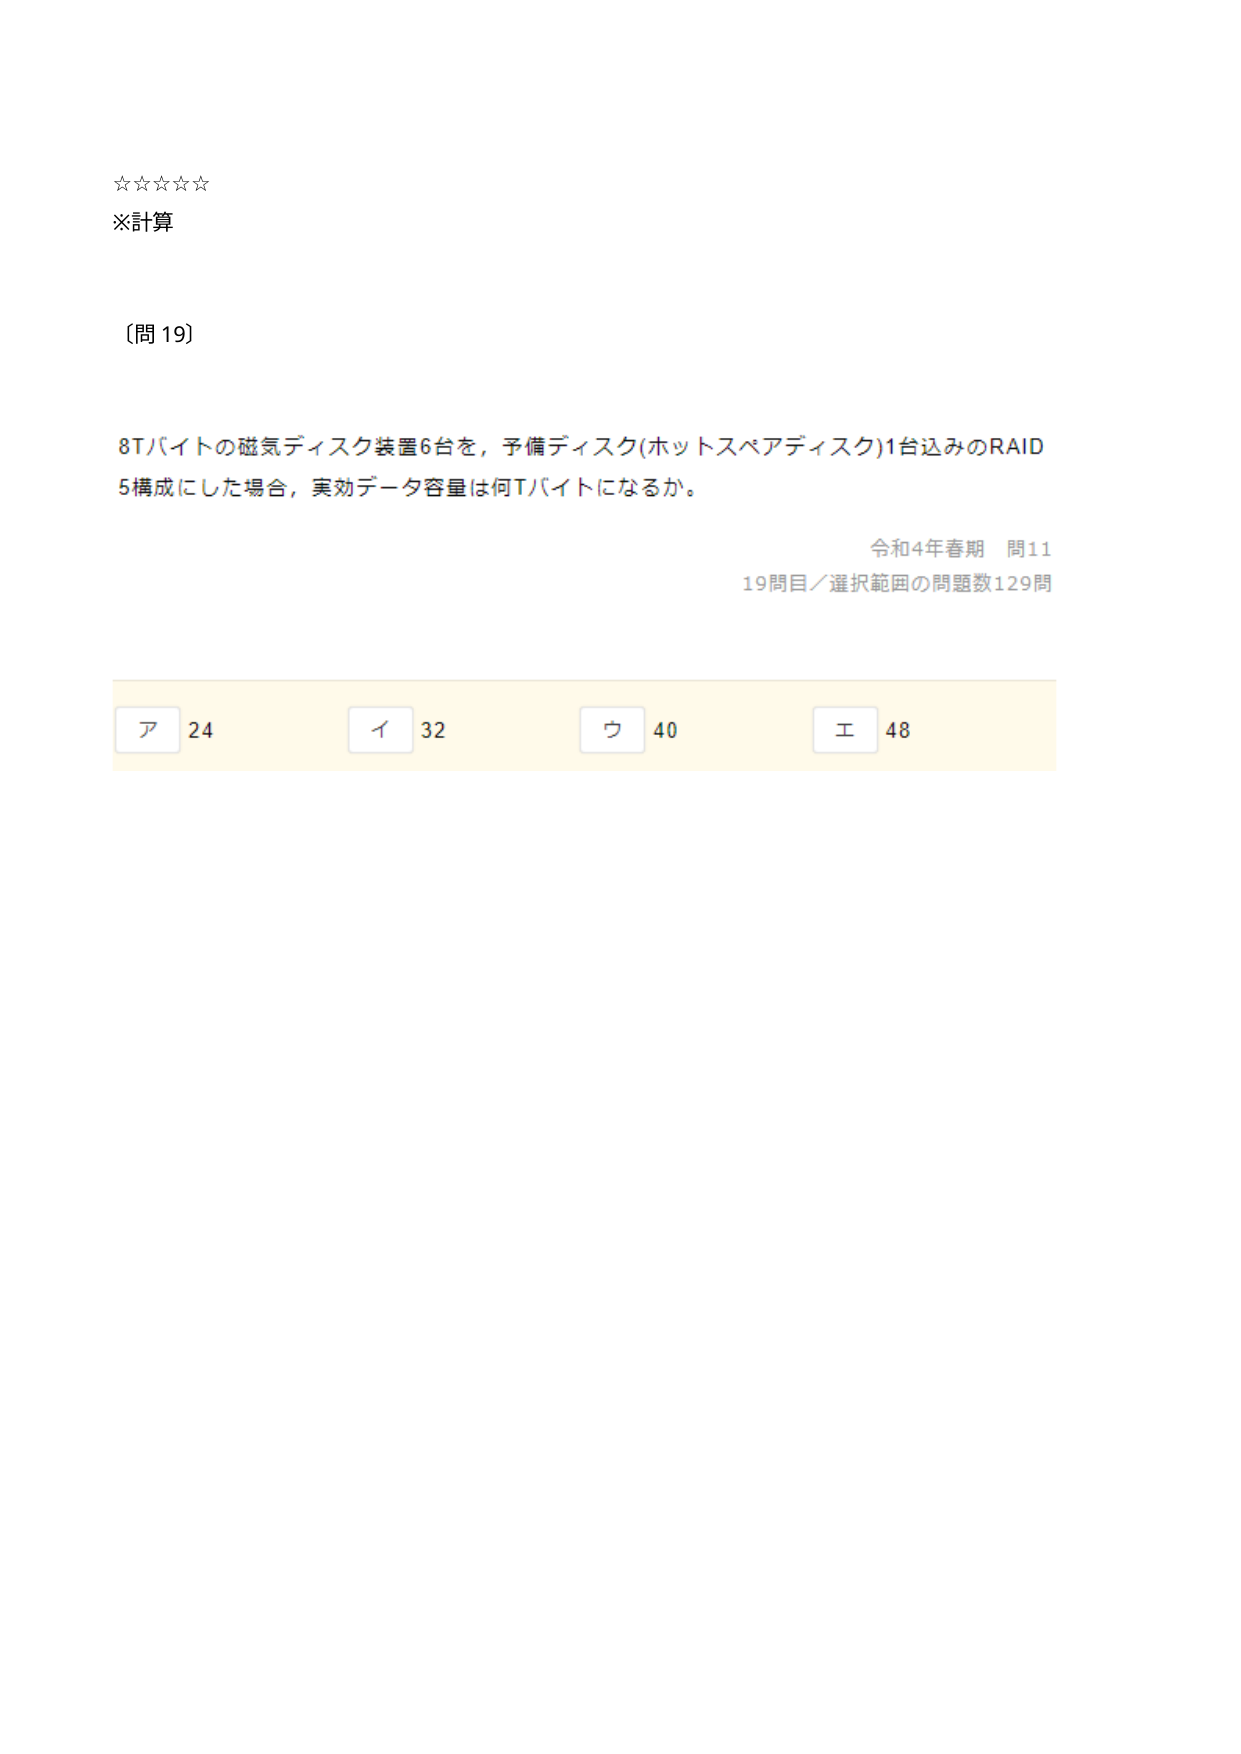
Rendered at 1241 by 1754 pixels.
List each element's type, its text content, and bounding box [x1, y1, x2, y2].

text 〔問19〕 [112, 314, 1128, 352]
text ☆☆☆☆☆ [112, 164, 1128, 202]
picture [112, 427, 1057, 771]
text ※計算 [112, 202, 1128, 239]
